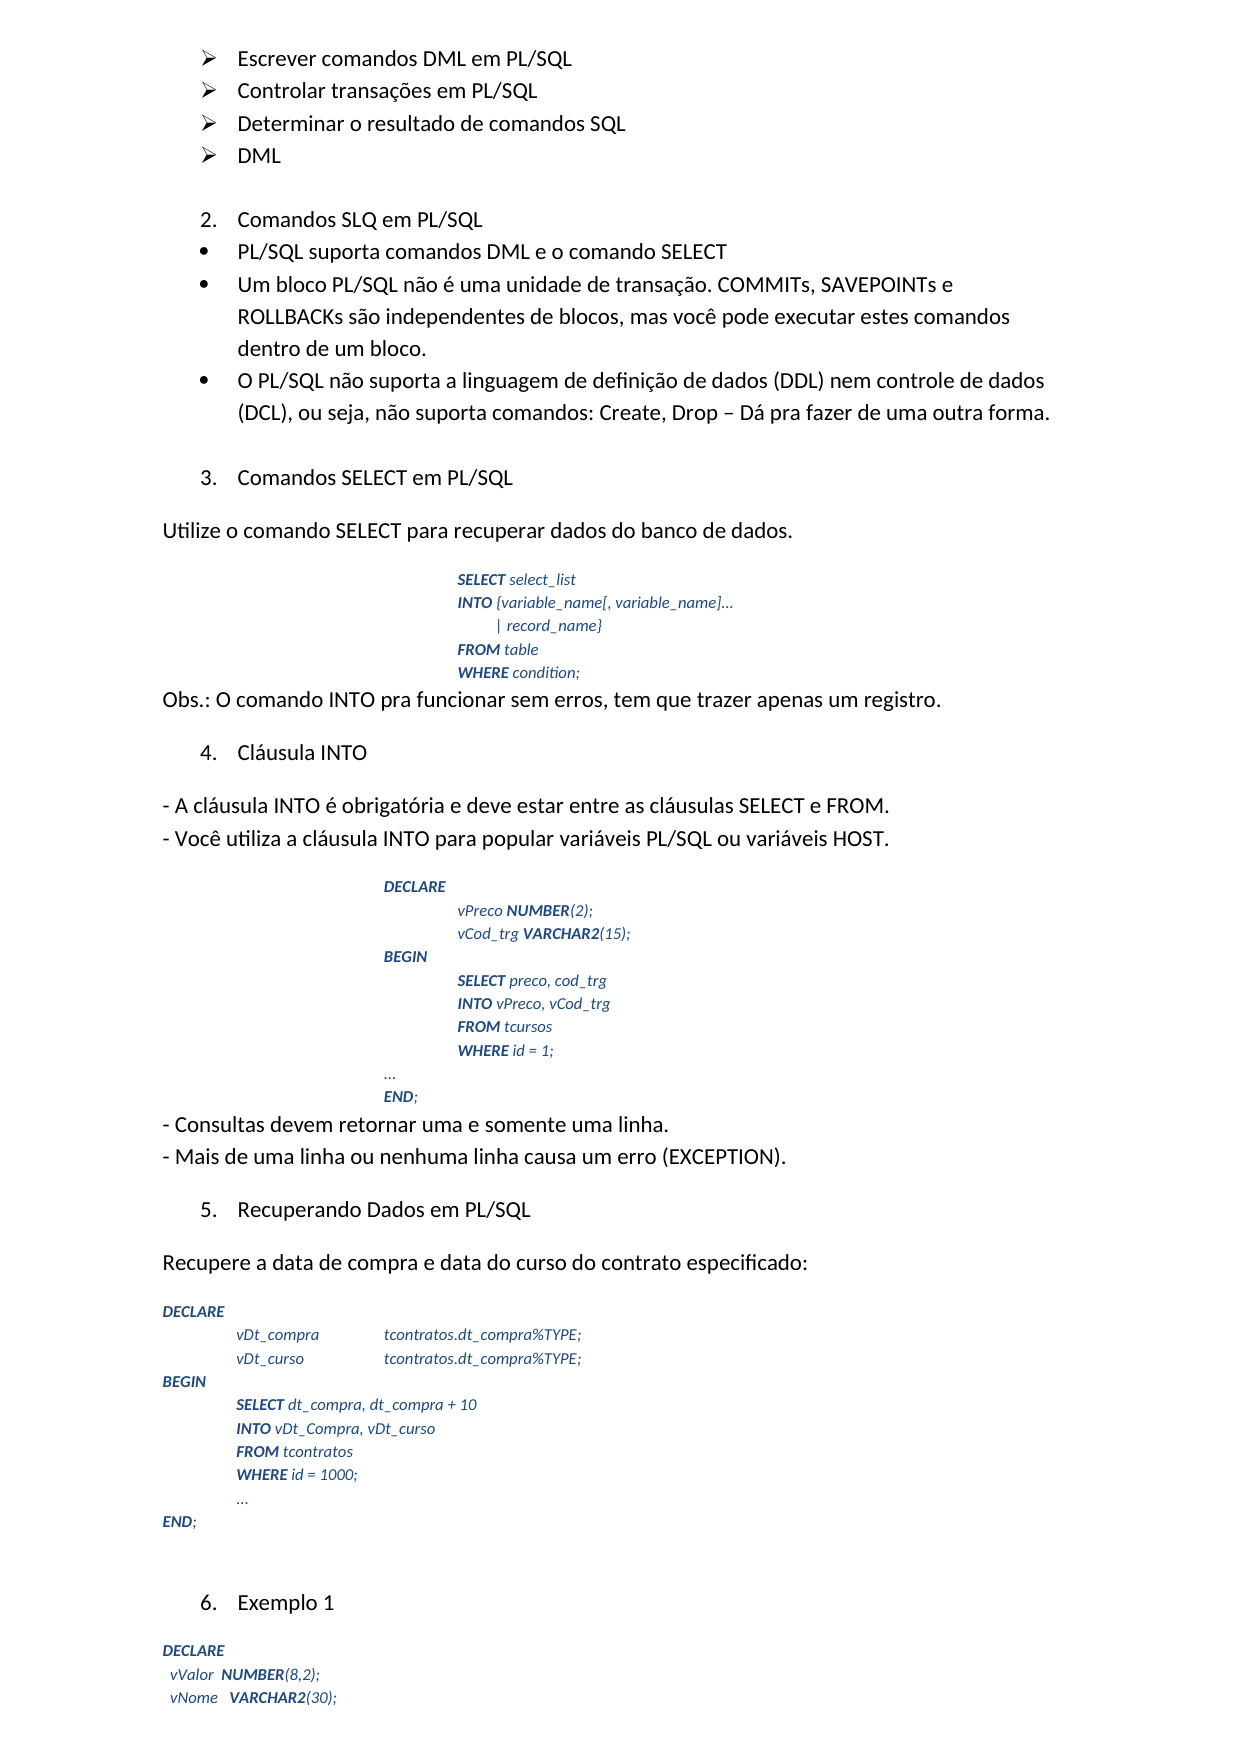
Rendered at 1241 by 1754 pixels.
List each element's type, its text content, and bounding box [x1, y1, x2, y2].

list PL/SQL suporta comandos DML e o comando SELECT [200, 237, 1063, 266]
text vNome VARCHAR2(30); [162, 1687, 1063, 1708]
list O PL/SQL não suporta a linguagem de definição de dados (DDL) nem controle de dados (DCL), ou seja, não suporta comandos: Create, Drop – Dá pra fazer de uma outra forma. [200, 366, 1063, 426]
list Comandos SELECT em PL/SQL [200, 463, 1063, 491]
list Exemplo 1 [200, 1588, 1063, 1616]
text - Consultas devem retornar uma e somente uma linha. - Mais de uma linha ou nenhuma linha causa um erro (EXCEPTION). [162, 1110, 1063, 1170]
text DECLARE vPreco NUMBER(2); vCod_trg VARCHAR2(15); BEGIN SELECT preco, cod_trg INTO vPreco, vCod_trg FROM tcursos WHERE id = 1; ... END; [384, 877, 1063, 1107]
list Recuperando Dados em PL/SQL [200, 1195, 1063, 1223]
text Utilize o comando SELECT para recuperar dados do banco de dados. [162, 516, 1063, 544]
list Um bloco PL/SQL não é uma unidade de transação. COMMITs, SAVEPOINTs e ROLLBACKs são independentes de blocos, mas você pode executar estes comandos dentro de um bloco. [200, 270, 1063, 362]
list Cláusula INTO [200, 738, 1063, 767]
list DML [200, 141, 1063, 169]
list Controlar transações em PL/SQL [200, 77, 1063, 104]
text - A cláusula INTO é obrigatória e deve estar entre as cláusulas SELECT e FROM. - Você utiliza a cláusula INTO para popular variáveis PL/SQL ou variáveis HOST. [162, 792, 1063, 852]
text Obs.: O comando INTO pra funcionar sem erros, tem que trazer apenas um registro. [162, 686, 1063, 713]
text Recupere a data de compra e data do curso do contrato especificado: [162, 1248, 1063, 1276]
text DECLARE [162, 1641, 1063, 1661]
text DECLARE vDt_compra tcontratos.dt_compra%TYPE; vDt_curso tcontratos.dt_compra%TYPE; BEGIN SELECT dt_compra, dt_compra + 10 INTO vDt_Compra, vDt_curso FROM tcontratos WHERE id = 1000; ... END; [162, 1301, 1063, 1532]
list Comandos SLQ em PL/SQL [200, 205, 1063, 233]
text SELECT select_list INTO {variable_name[, variable_name]... | record_name} FROM table WHERE condition; [457, 569, 1063, 682]
list Determinar o resultado de comandos SQL [200, 109, 1063, 137]
list Escrever comandos DML em PL/SQL [200, 44, 1063, 72]
text vValor NUMBER(8,2); [162, 1664, 1063, 1684]
